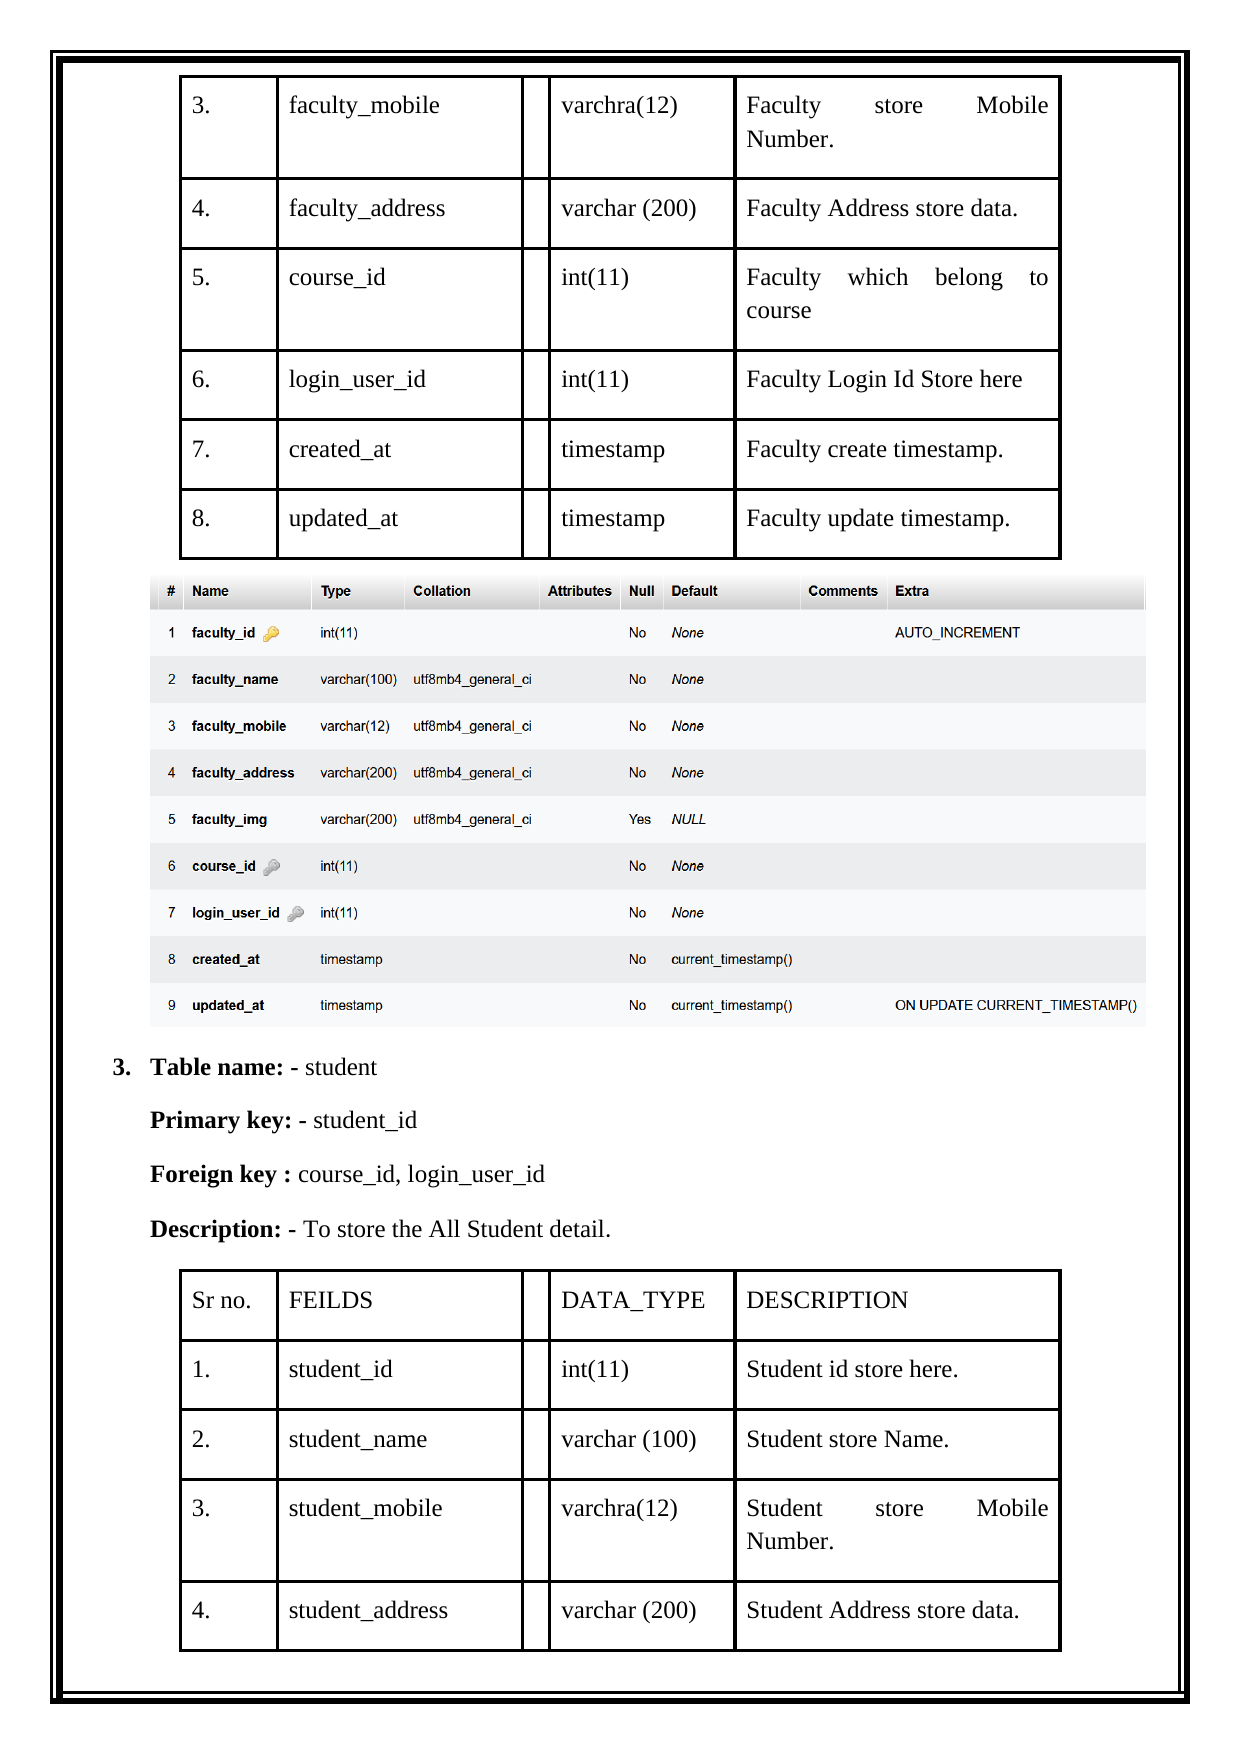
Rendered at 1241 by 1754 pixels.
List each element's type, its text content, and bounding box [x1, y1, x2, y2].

table_cell [524, 1583, 548, 1649]
table_cell updated_at [279, 491, 521, 557]
text 3. Table name: - student [112, 1052, 1165, 1081]
table_cell [524, 1342, 548, 1408]
table_cell [524, 78, 548, 177]
table_cell timestamp [551, 421, 733, 488]
table_cell 7. [182, 421, 276, 488]
table_header DESCRIPTION [737, 1272, 1058, 1339]
table_cell 4. [182, 180, 276, 247]
table_cell faculty_address [279, 180, 521, 247]
table_cell varchra(12) [551, 1481, 733, 1580]
table_cell Student store Name. [737, 1411, 1058, 1478]
table_cell login_user_id [279, 352, 521, 418]
table_cell timestamp [551, 491, 733, 557]
table_cell Faculty Login Id Store here [737, 352, 1058, 418]
table_cell varchra(12) [551, 78, 733, 177]
picture [150, 572, 1146, 1027]
table_cell Student id store here. [737, 1342, 1058, 1408]
table_cell Faculty create timestamp. [737, 421, 1058, 488]
table_cell 4. [182, 1583, 276, 1649]
text Primary key: - student_id [112, 1106, 1165, 1134]
text Description: - To store the All Student detail. [75, 1213, 1165, 1244]
table_cell [524, 1481, 548, 1580]
table_cell [524, 180, 548, 247]
table_cell 2. [182, 1411, 276, 1478]
table_cell student_id [279, 1342, 521, 1408]
table_cell course_id [279, 250, 521, 349]
table_cell created_at [279, 421, 521, 488]
table_cell 1. [182, 1342, 276, 1408]
table_cell Faculty which belong to course [737, 250, 1058, 349]
table_cell faculty_mobile [279, 78, 521, 177]
table_cell Student store Mobile Number. [737, 1481, 1058, 1580]
table_cell [524, 491, 548, 557]
table_header Sr no. [182, 1272, 276, 1339]
table_cell student_mobile [279, 1481, 521, 1580]
table_cell student_name [279, 1411, 521, 1478]
table_cell varchar (200) [551, 180, 733, 247]
table_header [524, 1272, 548, 1339]
table_cell int(11) [551, 250, 733, 349]
table_cell 5. [182, 250, 276, 349]
table_header FEILDS [279, 1272, 521, 1339]
table_cell 8. [182, 491, 276, 557]
table_cell [524, 1411, 548, 1478]
table_cell student_address [279, 1583, 521, 1649]
table_cell 3. [182, 1481, 276, 1580]
table_cell 3. [182, 78, 276, 177]
table_cell Student Address store data. [737, 1583, 1058, 1649]
table_cell Faculty store Mobile Number. [737, 78, 1058, 177]
table_cell 6. [182, 352, 276, 418]
table_cell [524, 250, 548, 349]
table_cell int(11) [551, 1342, 733, 1408]
table_cell [524, 421, 548, 488]
table_cell varchar (200) [551, 1583, 733, 1649]
table_cell int(11) [551, 352, 733, 418]
text Foreign key : course_id, login_user_id [112, 1159, 1165, 1188]
table_cell varchar (100) [551, 1411, 733, 1478]
table_cell Faculty Address store data. [737, 180, 1058, 247]
table_cell [524, 352, 548, 418]
table_header DATA_TYPE [551, 1272, 733, 1339]
table_cell Faculty update timestamp. [737, 491, 1058, 557]
